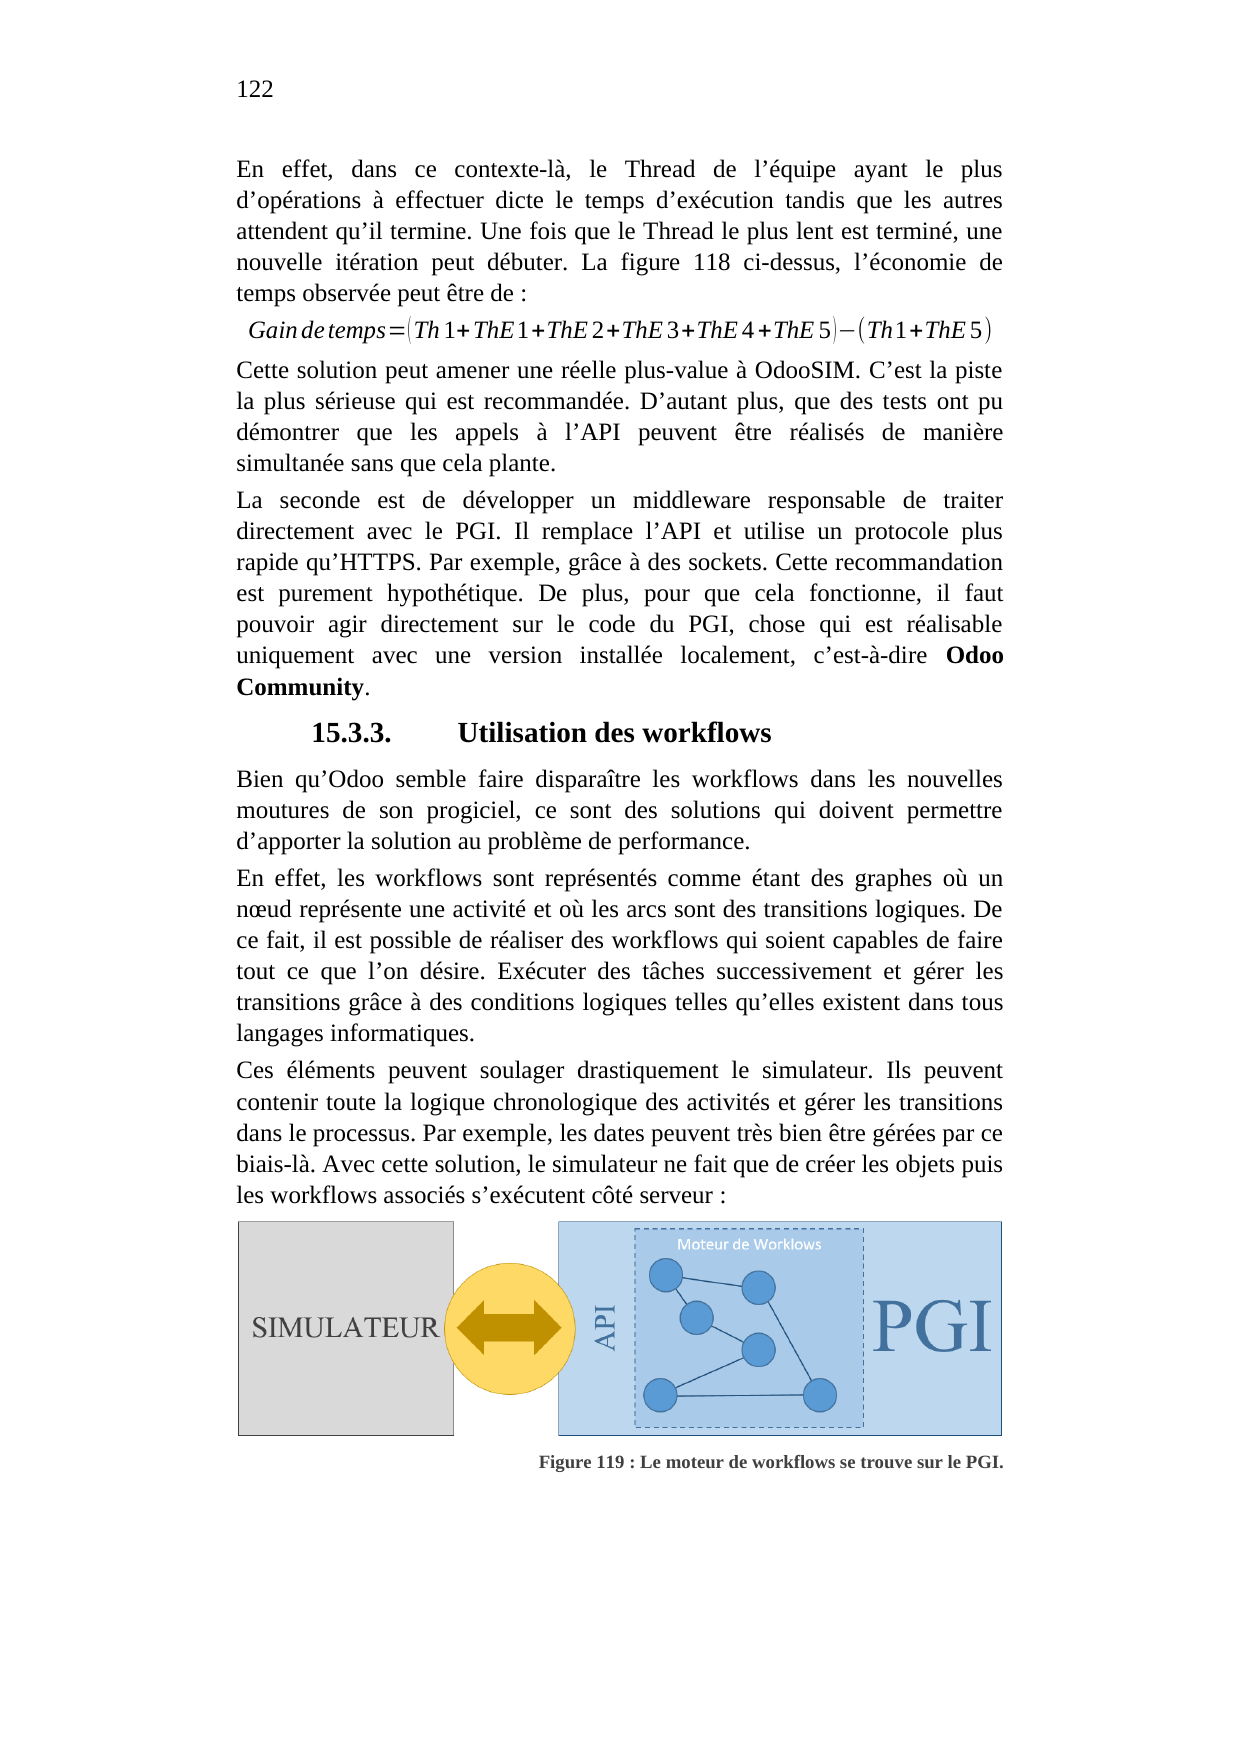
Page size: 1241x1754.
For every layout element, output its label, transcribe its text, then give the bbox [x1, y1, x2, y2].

text En effet, dans ce contexte-là, le Thread de l’équipe ayant le plus d’opérations à effectuer dicte le temps d’exécution tandis que les autres attendent qu’il termine. Une fois que le Thread le plus lent est terminé, une nouvelle itération peut débuter. La figure 118 ci-dessus, l’économie de temps observée peut être de : [236, 154, 1004, 307]
picture [236, 1217, 1004, 1443]
text En effet, les workflows sont représentés comme étant des graphes où un nœud représente une activité et où les arcs sont des transitions logiques. De ce fait, il est possible de réaliser des workflows qui soient capables de faire tout ce que l’on désire. Exécuter des tâches successivement et gérer les transitions grâce à des conditions logiques telles qu’elles existent dans tous langages informatiques. [236, 863, 1004, 1047]
text Utilisation des workflows [311, 715, 1004, 749]
text Figure 119 : Le moteur de workflows se trouve sur le PGI. [236, 1451, 1004, 1473]
text Cette solution peut amener une réelle plus-value à OdooSIM. C’est la piste la plus sérieuse qui est recommandée. D’autant plus, que des tests ont pu démontrer que les appels à l’API peuvent être réalisés de manière simultanée sans que cela plante. [236, 355, 1004, 477]
text La seconde est de développer un middleware responsable de traiter directement avec le PGI. Il remplace l’API et utilise un protocole plus rapide qu’HTTPS. Par exemple, grâce à des sockets. Cette recommandation est purement hypothétique. De plus, pour que cela fonctionne, il faut pouvoir agir directement sur le code du PGI, chose qui est réalisable uniquement avec une version installée localement, c’est-à-dire Odoo Community. [236, 485, 1004, 700]
text Bien qu’Odoo semble faire disparaître les workflows dans les nouvelles moutures de son progiciel, ce sont des solutions qui doivent permettre d’apporter la solution au problème de performance. [236, 764, 1004, 854]
text Ces éléments peuvent soulager drastiquement le simulateur. Ils peuvent contenir toute la logique chronologique des activités et gérer les transitions dans le processus. Par exemple, les dates peuvent très bien être gérées par ce biais-là. Avec cette solution, le simulateur ne fait que de créer les objets puis les workflows associés s’exécutent côté serveur : [236, 1056, 1004, 1208]
